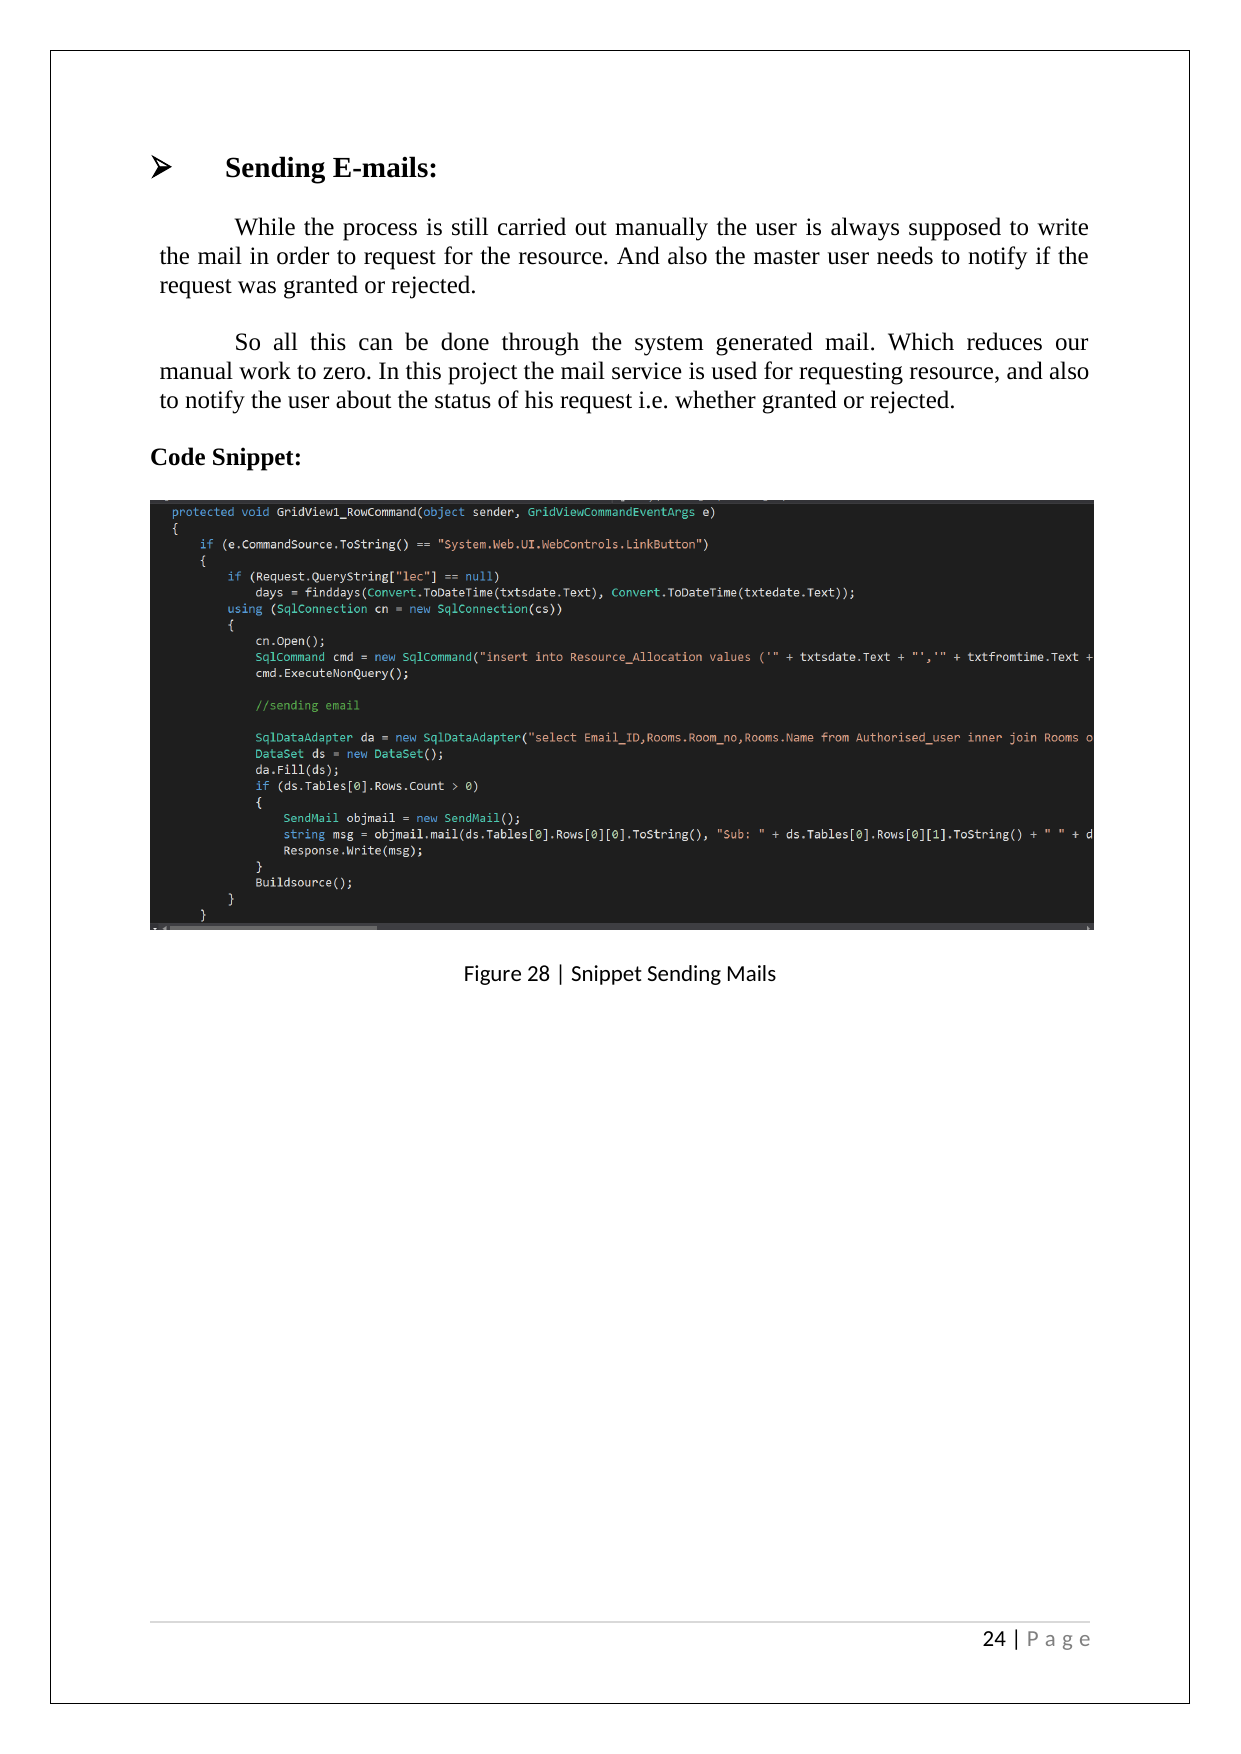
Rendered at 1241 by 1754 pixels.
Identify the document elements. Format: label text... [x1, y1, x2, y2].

text While the process is still carried out manually the user is always supposed to write the mail in order to request for the resource. And also the master user needs to notify if the request was granted or rejected. [159, 212, 1090, 299]
picture [150, 500, 1094, 930]
text So all this can be done through the system generated mail. Which reduces our manual work to zero. In this project the mail service is used for requesting resource, and also to notify the user about the status of his request i.e. whether granted or rejected. [159, 327, 1090, 414]
text Code Snippet: [150, 442, 1090, 471]
text Figure 28 | Snippet Sending Mails [150, 959, 1090, 987]
list Sending E-mails: [150, 150, 1090, 184]
